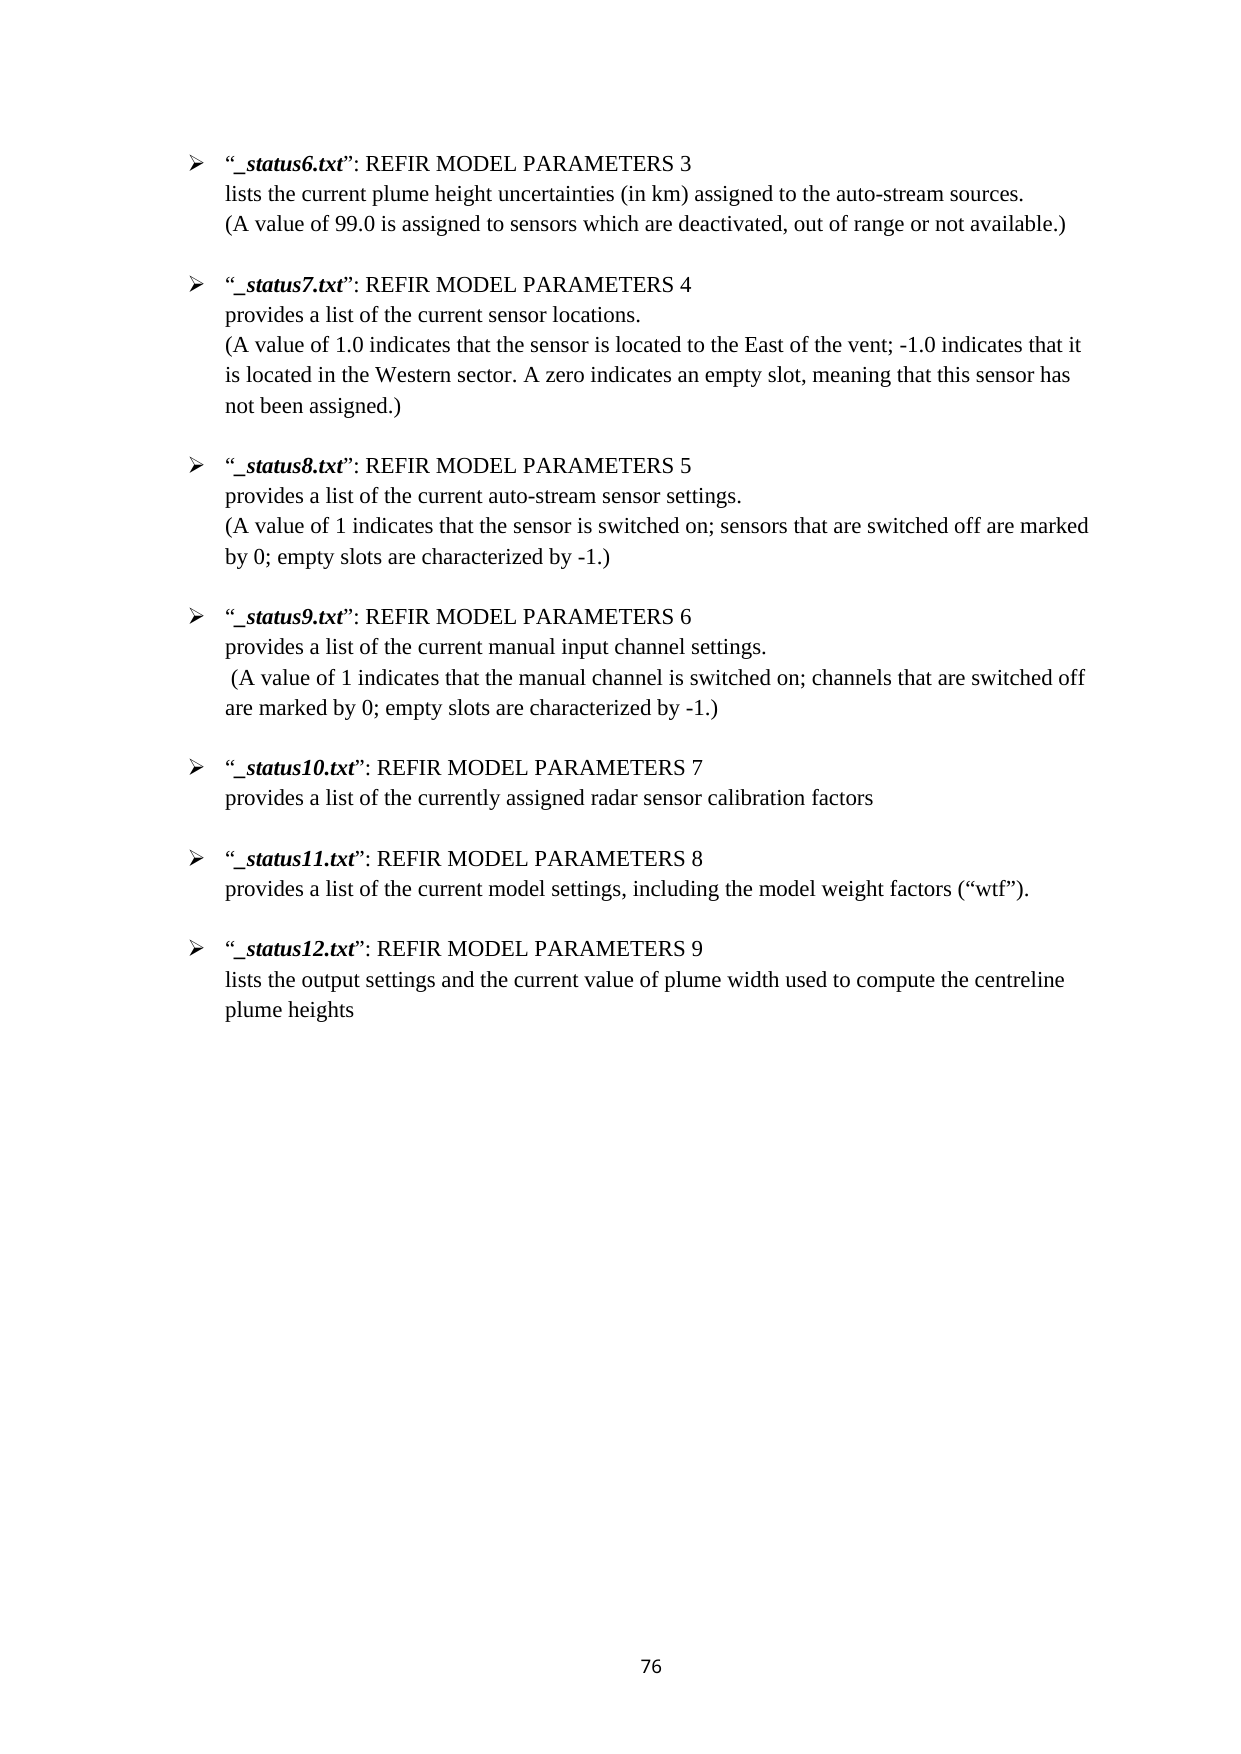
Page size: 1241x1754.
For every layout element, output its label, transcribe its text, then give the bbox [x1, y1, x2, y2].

list “_status10.txt”: REFIR MODEL PARAMETERS 7 [187, 754, 1090, 781]
list (A value of 1.0 indicates that the sensor is located to the East of the vent; -1.0 indicates that it is located in the Western sector. A zero indicates an empty slot, meaning that this sensor has not been assigned.) [225, 331, 1090, 418]
list “_status8.txt”: REFIR MODEL PARAMETERS 5 [187, 452, 1090, 478]
list “_status12.txt”: REFIR MODEL PARAMETERS 9 [187, 935, 1090, 962]
list provides a list of the currently assigned radar sensor calibration factors [225, 784, 1090, 811]
list (A value of 99.0 is assigned to sensors which are deactivated, out of range or not available.) [225, 210, 1090, 237]
list (A value of 1 indicates that the sensor is switched on; sensors that are switched off are marked by 0; empty slots are characterized by -1.) [225, 512, 1090, 569]
list “_status9.txt”: REFIR MODEL PARAMETERS 6 [187, 603, 1090, 629]
list provides a list of the current model settings, including the model weight factors (“wtf”). [225, 875, 1090, 901]
list “_status11.txt”: REFIR MODEL PARAMETERS 8 [187, 845, 1090, 871]
list lists the output settings and the current value of plume width used to compute the centreline plume heights [225, 966, 1090, 1022]
list “_status6.txt”: REFIR MODEL PARAMETERS 3 [187, 150, 1090, 176]
list provides a list of the current auto-stream sensor settings. [225, 482, 1090, 509]
list provides a list of the current manual input channel settings. [225, 633, 1090, 660]
list “_status7.txt”: REFIR MODEL PARAMETERS 4 [187, 271, 1090, 297]
list provides a list of the current sensor locations. [225, 301, 1090, 327]
list (A value of 1 indicates that the manual channel is switched on; channels that are switched off are marked by 0; empty slots are characterized by -1.) [225, 663, 1090, 720]
list lists the current plume height uncertainties (in km) assigned to the auto-stream sources. [225, 180, 1090, 207]
